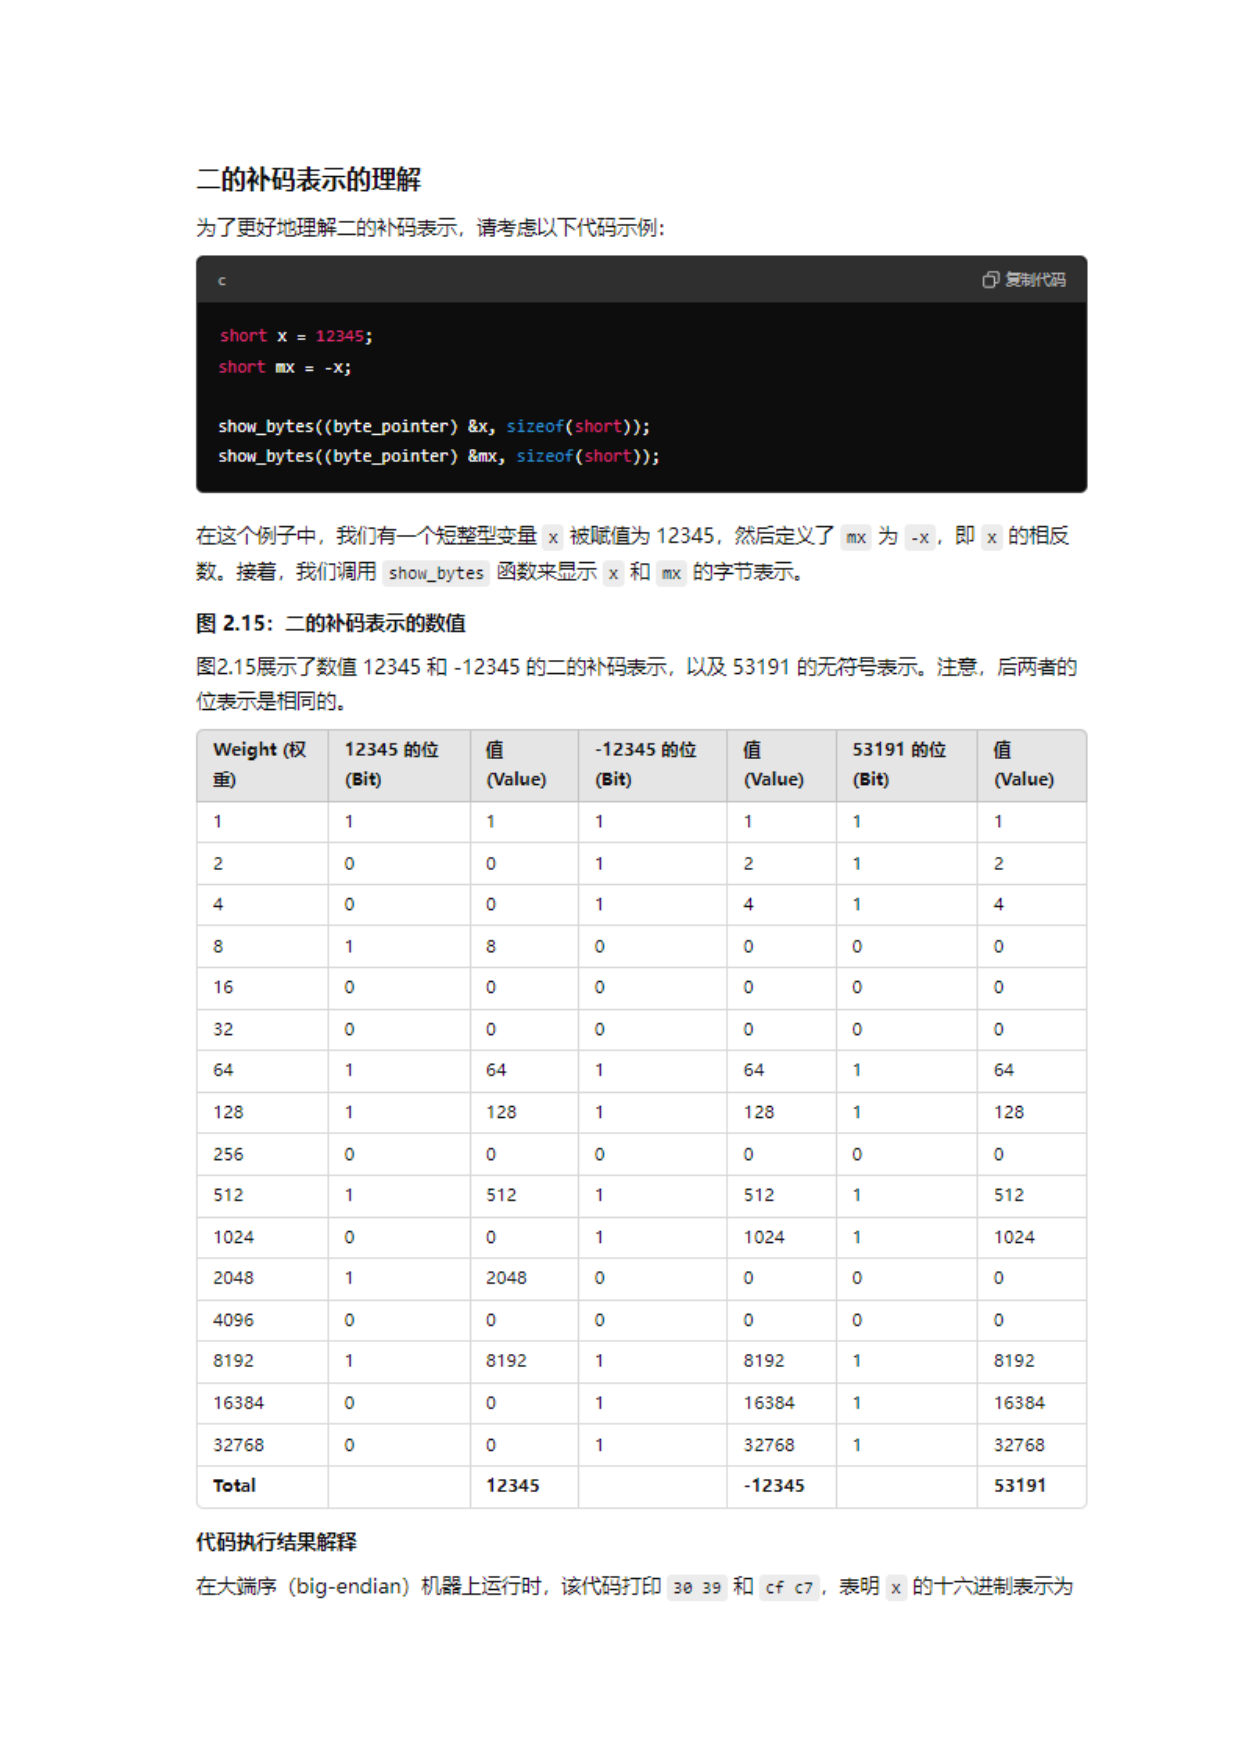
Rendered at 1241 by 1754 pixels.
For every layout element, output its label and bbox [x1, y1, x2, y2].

picture [187, 151, 1227, 1603]
